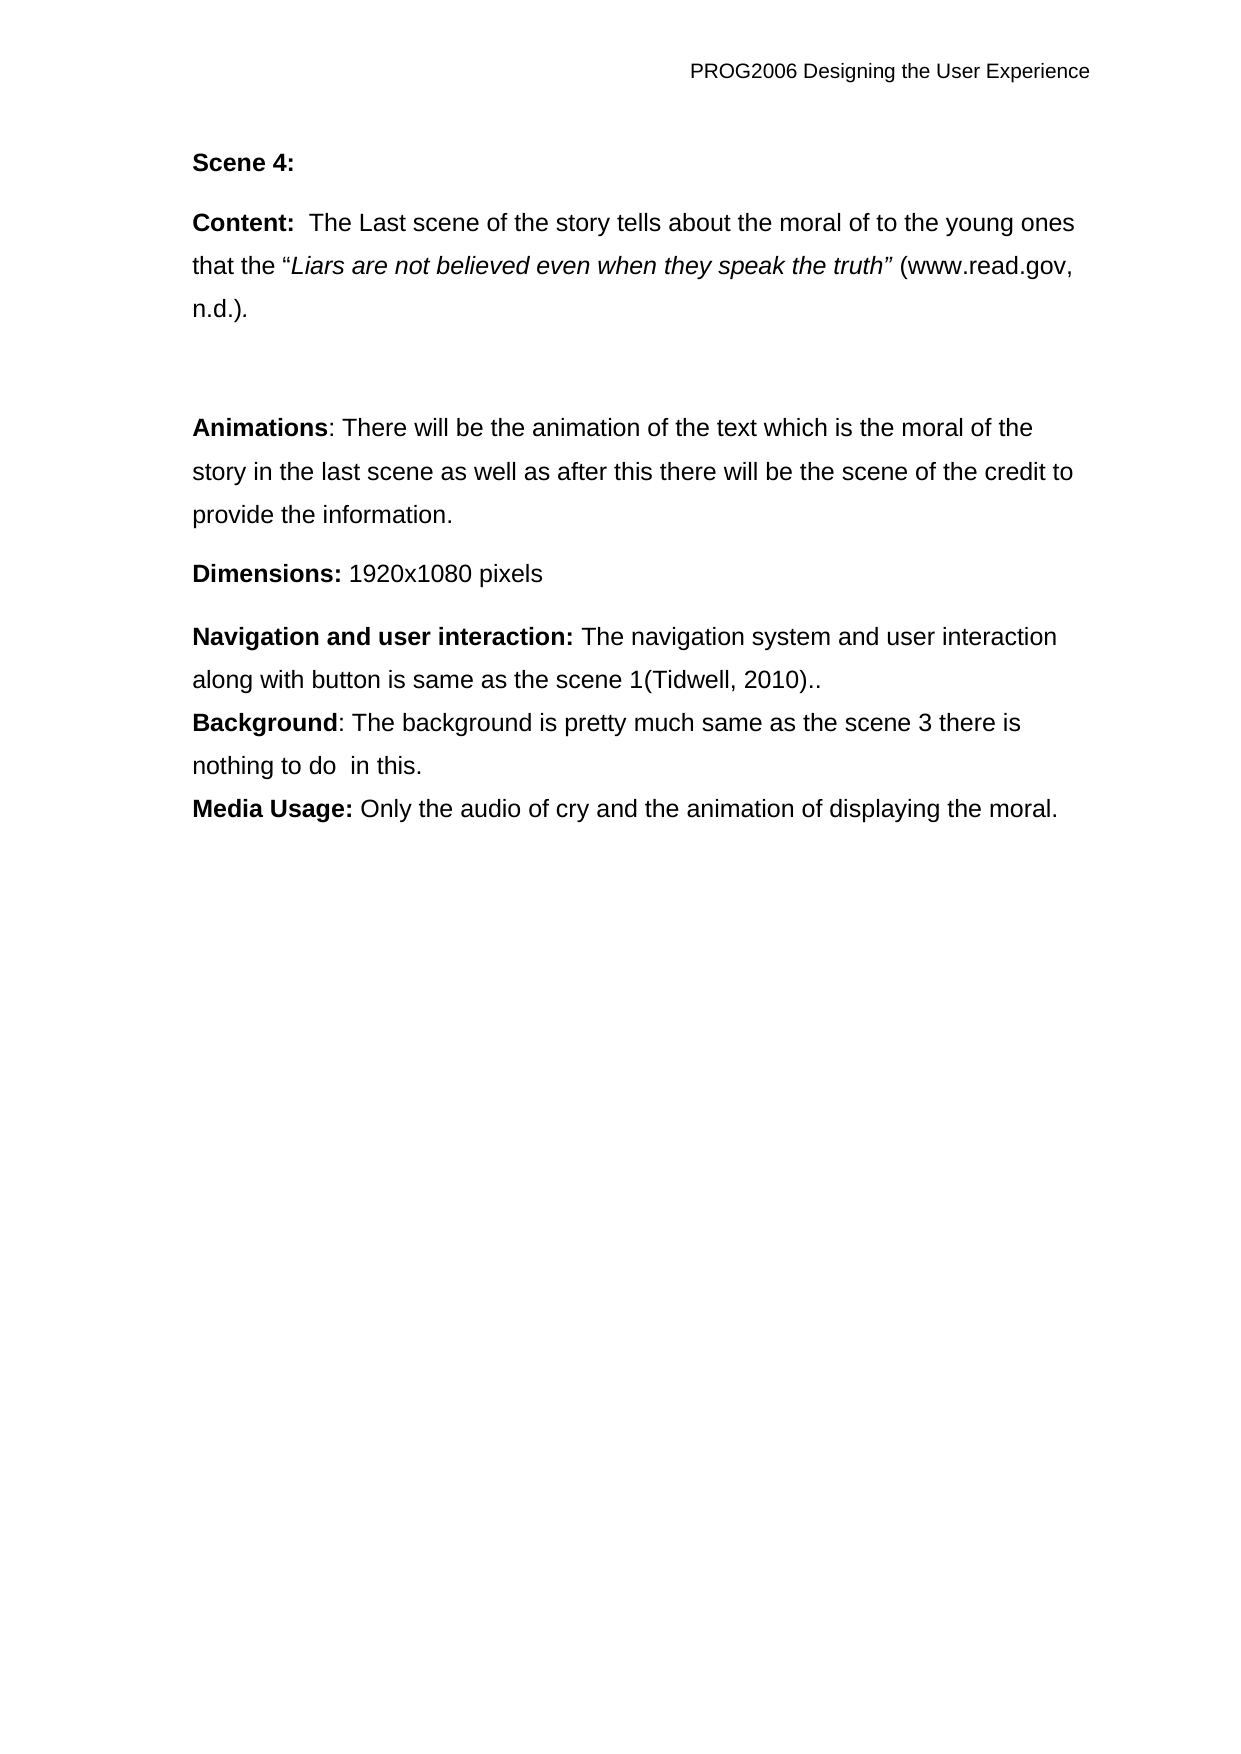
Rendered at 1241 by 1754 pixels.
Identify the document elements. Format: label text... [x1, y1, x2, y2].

text Background: The background is pretty much same as the scene 3 there is nothing to do in this. [192, 708, 1090, 780]
text Media Usage: Only the audio of cry and the animation of displaying the moral. [192, 794, 1090, 823]
text Dimensions: 1920x1080 pixels [192, 559, 1090, 588]
text Content: The Last scene of the story tells about the moral of to the young ones that the “Liars are not believed even when they speak the truth” (www.read.gov, n.d.). [192, 207, 1090, 322]
text Scene 4: [192, 148, 1090, 176]
text Navigation and user interaction: The navigation system and user interaction along with button is same as the scene 1(Tidwell, 2010).. [192, 622, 1090, 694]
text Animations: There will be the animation of the text which is the moral of the story in the last scene as well as after this there will be the scene of the credit to provide the information. [192, 413, 1090, 528]
